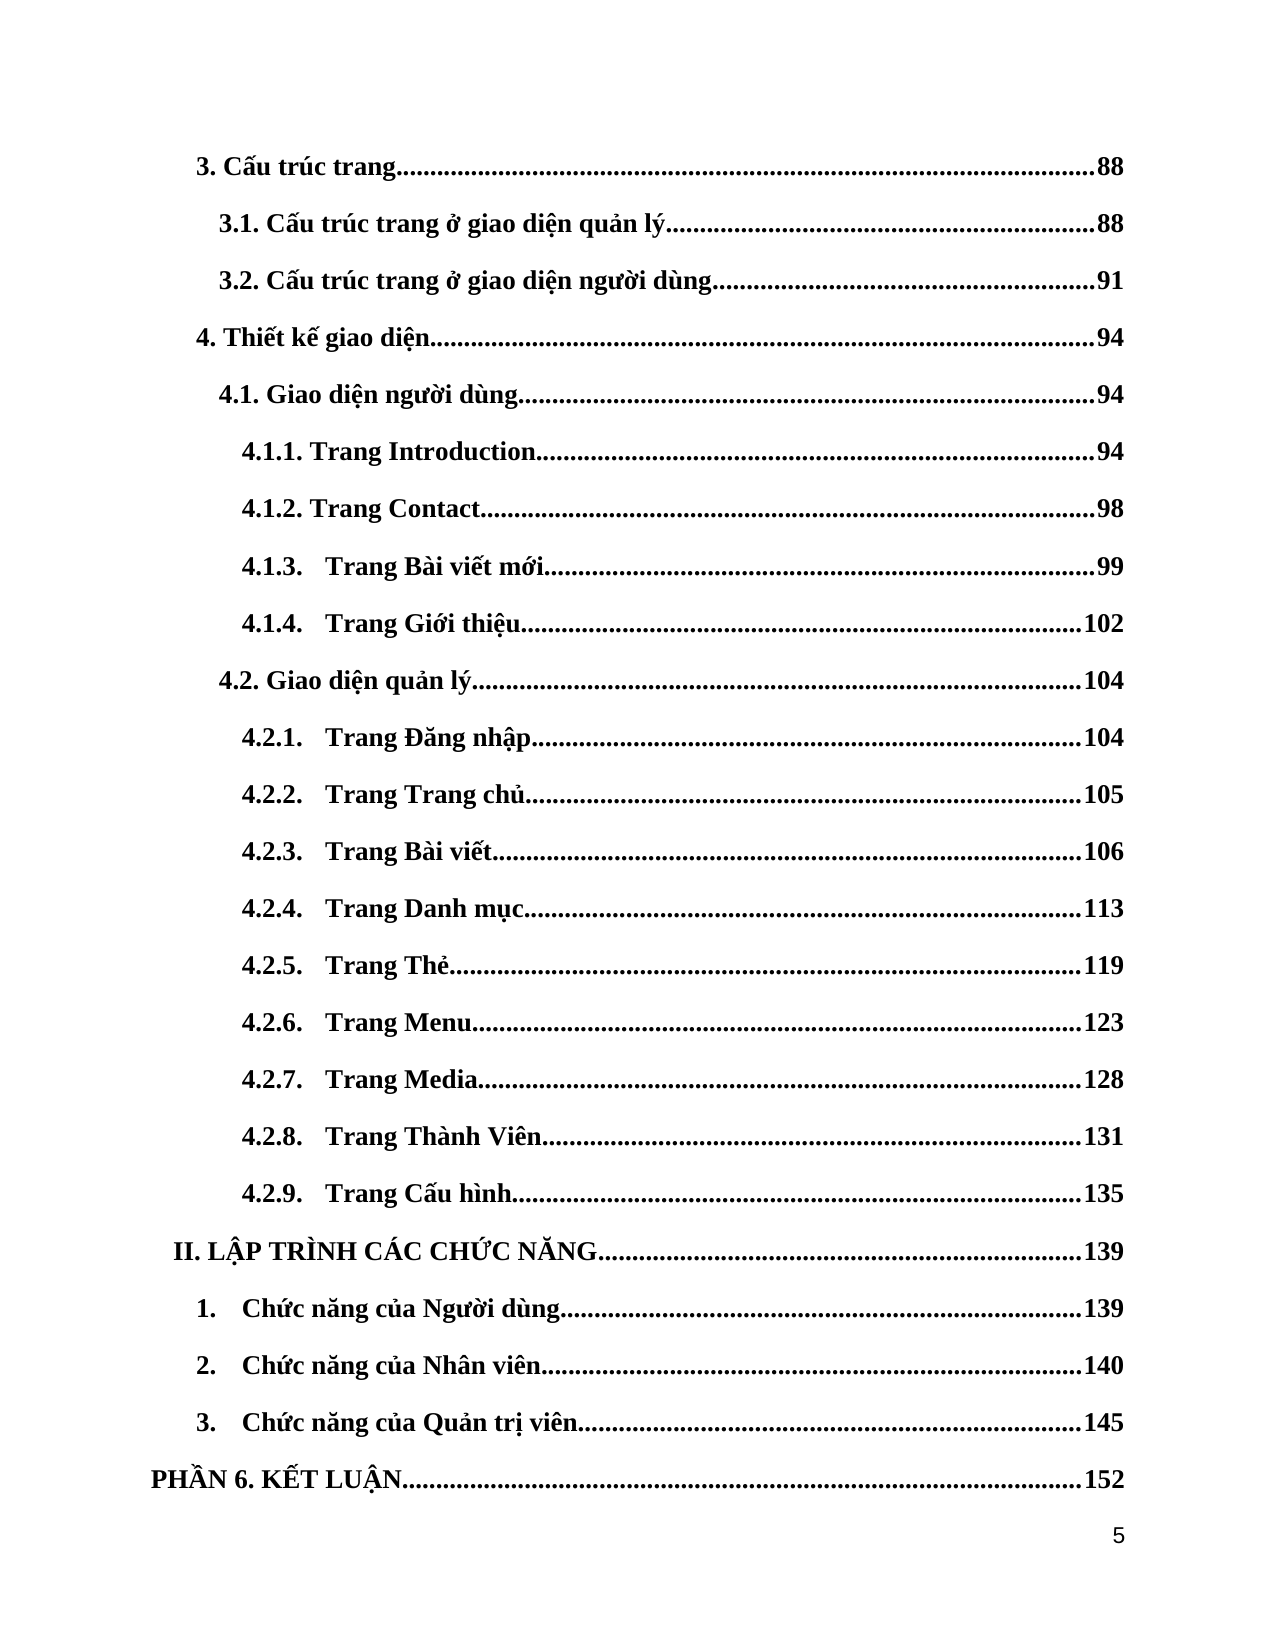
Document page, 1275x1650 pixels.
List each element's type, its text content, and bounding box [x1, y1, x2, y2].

text 4.1. Giao diện người dùng 94 [219, 378, 1125, 409]
text 4.2.5. Trang Thẻ 119 [242, 949, 1125, 980]
text 4.1.1. Trang Introduction 94 [242, 435, 1125, 467]
text 4.2.3. Trang Bài viết 106 [242, 835, 1125, 866]
text 4. Thiết kế giao diện 94 [196, 321, 1125, 352]
text 4.2.9. Trang Cấu hình 135 [242, 1177, 1125, 1209]
text 3. Cấu trúc trang 88 [196, 150, 1125, 181]
text II. LẬP TRÌNH CÁC CHỨC NĂNG 139 [173, 1234, 1125, 1266]
text 4.2.1. Trang Đăng nhập 104 [242, 721, 1125, 752]
text 4.1.2. Trang Contact 98 [242, 492, 1125, 524]
text 4.2.4. Trang Danh mục 113 [242, 892, 1125, 923]
text 3. Chức năng của Quản trị viên 145 [196, 1406, 1125, 1437]
text 1. Chức năng của Người dùng 139 [196, 1292, 1125, 1323]
text 4.2.7. Trang Media 128 [242, 1063, 1125, 1094]
text 4.2.2. Trang Trang chủ 105 [242, 778, 1125, 809]
text 4.1.4. Trang Giới thiệu 102 [242, 607, 1125, 638]
text 4.1.3. Trang Bài viết mới 99 [242, 549, 1125, 581]
text 4.2. Giao diện quản lý 104 [219, 664, 1125, 695]
text 4.2.6. Trang Menu 123 [242, 1006, 1125, 1037]
text PHẦN 6. KẾT LUẬN 152 [150, 1463, 1125, 1494]
text 2. Chức năng của Nhân viên 140 [196, 1349, 1125, 1380]
text 3.2. Cấu trúc trang ở giao diện người dùng 91 [219, 264, 1125, 295]
text 3.1. Cấu trúc trang ở giao diện quản lý 88 [219, 207, 1125, 238]
text 4.2.8. Trang Thành Viên 131 [242, 1120, 1125, 1152]
